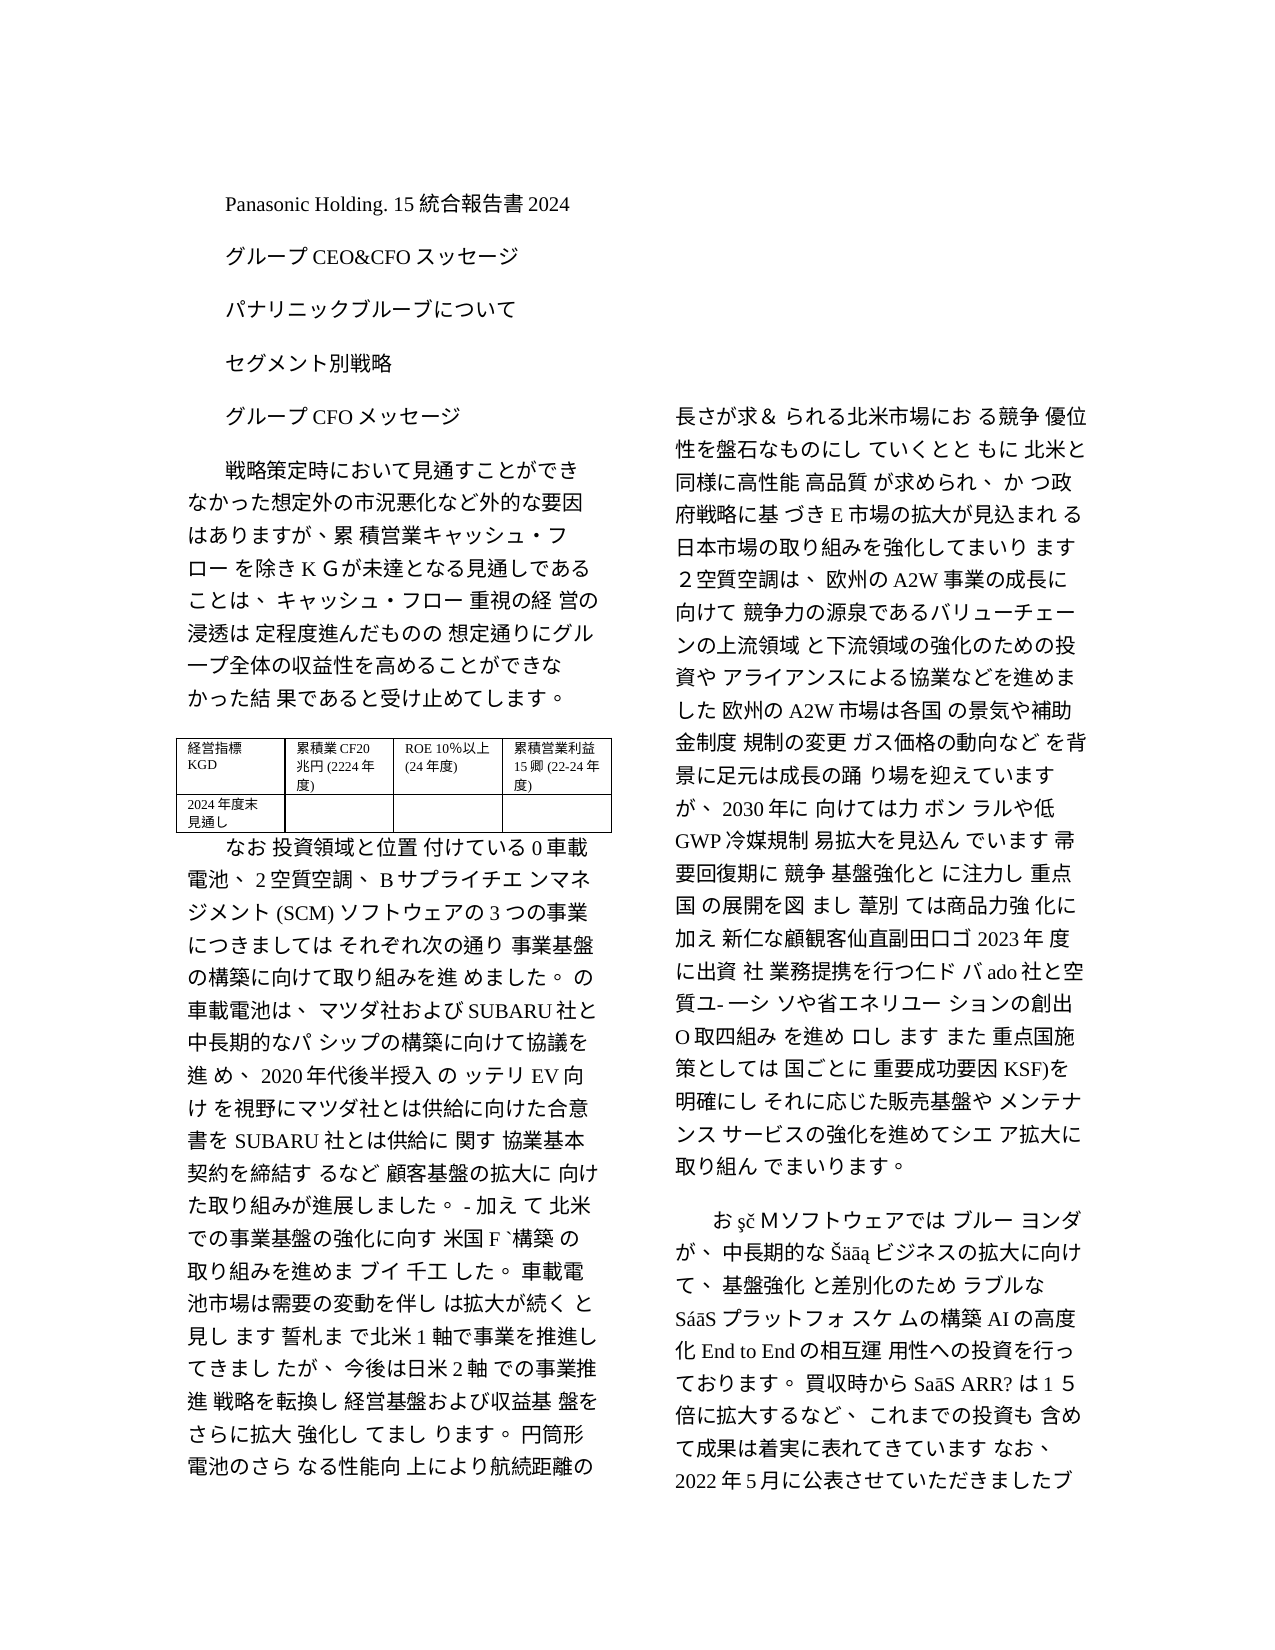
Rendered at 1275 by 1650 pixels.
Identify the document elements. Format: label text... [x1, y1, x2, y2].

table_header 累積営業利益 15卿 (22-24年度) [503, 739, 611, 794]
table_header 経営指標 KGD [177, 739, 284, 794]
table_cell [394, 795, 502, 832]
text セグメント別戦略 [187, 349, 1087, 377]
table_header ROE 10％以上 (24年度) [394, 739, 502, 794]
text グループCEO&CFOスッセージ [187, 242, 1087, 271]
table_cell [286, 795, 393, 832]
text なお 投資領域と位置 付けている0車載電池、 2空質空調、 Bサプライチエ ンマネジメント (SCM) ソフトウェアの3 つの事業につきましては それぞれ次の通り 事業基盤の構築に向けて取り組みを進 めました。 の 車載電池は、 マツダ社およびSUBARU社と中長期的なパ シップの構築に向けて協議を進 め、 2020年代後半授入 の ッテリ EV向け を視野にマツダ社とは供給に向けた合意書を SUBARU 社とは供給に 関す 協業基本契約を締結す るなど 顧客基盤の拡大に 向けた取り組みが進展しました。 - 加え て 北米 での事業基盤の強化に向す 米国F `構築 の取り組みを進めま ブイ 千工 した。 車載電池市場は需要の変動を伴し は拡大が続く と見し ます 誓札ま で北米1 軸で事業を推進し てきまし たが、 今後は日米2軸 での事業推進 戦略を転換し 経営基盤および収益基 盤をさらに拡大 強化し てまし ります。 円筒形電池のさら なる性能向 上により航続距離の長さが求＆ られる北米市場にお る競争 優位性を盤石なものにし ていくとと もに 北米と同様に高性能 高品質 が求められ、 か つ政府戦略に基 づきE 市場の拡大が見込まれ る日本市場の取り組みを強化してまいり ます ２空質空調は、 欧州のA2W 事業の成長に向けて 競争力の源泉であるバリューチェーンの上流領域 と下流領域の強化のための投資や アライアンスによる協業などを進めました 欧州のA2W市場は各国 の景気や補助金制度 規制の変更 ガス価格の動向など を背景に足元は成長の踊 り場を迎えていますが、 2030年に 向けては力 ボン ラルや低GWP冷媒規制 易拡大を見込ん でいます 帚要回復期に 競争 基盤強化と に注力し 重点国 の展開を図 まし 葦別 ては商品力強 化に加え 新仁な顧観客仙直副田口ゴ 2023年 度に出資 社 業務提携を行つ仁ド バado社と空質ユ- 一シ ソや省エネリユー ションの創出 O取四組み を進め ロし ます また 重点国施策としては 国ごとに 重要成功要因 KSF)を明確にし それに応じた販売基盤や メンテナンス サービスの強化を進めてシエ ア拡大に取り組ん でまいります。 [675, 402, 1087, 1181]
text なお 投資領域と位置 付けている0車載電池、 2空質空調、 Bサプライチエ ンマネジメント (SCM) ソフトウェアの3 つの事業につきましては それぞれ次の通り 事業基盤の構築に向けて取り組みを進 めました。 の 車載電池は、 マツダ社およびSUBARU社と中長期的なパ シップの構築に向けて協議を進 め、 2020年代後半授入 の ッテリ EV向け を視野にマツダ社とは供給に向けた合意書を SUBARU 社とは供給に 関す 協業基本契約を締結す るなど 顧客基盤の拡大に 向けた取り組みが進展しました。 - 加え て 北米 での事業基盤の強化に向す 米国F `構築 の取り組みを進めま ブイ 千工 した。 車載電池市場は需要の変動を伴し は拡大が続く と見し ます 誓札ま で北米1 軸で事業を推進し てきまし たが、 今後は日米2軸 での事業推進 戦略を転換し 経営基盤および収益基 盤をさらに拡大 強化し てまし ります。 円筒形電池のさら なる性能向 上により航続距離の長さが求＆ られる北米市場にお る競争 優位性を盤石なものにし ていくとと もに 北米と同様に高性能 高品質 が求められ、 か つ政府戦略に基 づきE 市場の拡大が見込まれ る日本市場の取り組みを強化してまいり ます ２空質空調は、 欧州のA2W 事業の成長に向けて 競争力の源泉であるバリューチェーンの上流領域 と下流領域の強化のための投資や アライアンスによる協業などを進めました 欧州のA2W市場は各国 の景気や補助金制度 規制の変更 ガス価格の動向など を背景に足元は成長の踊 り場を迎えていますが、 2030年に 向けては力 ボン ラルや低GWP冷媒規制 易拡大を見込ん でいます 帚要回復期に 競争 基盤強化と に注力し 重点国 の展開を図 まし 葦別 ては商品力強 化に加え 新仁な顧観客仙直副田口ゴ 2023年 度に出資 社 業務提携を行つ仁ド バado社と空質ユ- 一シ ソや省エネリユー ションの創出 O取四組み を進め ロし ます また 重点国施策としては 国ごとに 重要成功要因 KSF)を明確にし それに応じた販売基盤や メンテナンス サービスの強化を進めてシエ ア拡大に取り組ん でまいります。 [187, 833, 600, 1481]
table_cell 2024年度末 見通し [177, 795, 284, 832]
text Panasonic Holding. 15 統合報告書2024 [187, 189, 600, 217]
table_cell [503, 795, 611, 832]
text 戦略策定時において見通すことができなかった想定外の市況悪化など外的な要因はありますが、累 積営業キャッシュ・フロー を除きKＧが未達となる見通しであることは、 キャッシュ・フロー 重視の経 営の浸透は 定程度進んだものの 想定通りにグル一プ全体の収益性を高めることができなかった結 果であると受け止めてします。 [187, 456, 600, 713]
text グループCFOメッセージ [187, 402, 600, 431]
table_header 累積業CF20兆円 (2224年度) [286, 739, 393, 794]
text パナリニックブルーブについて [187, 296, 600, 324]
